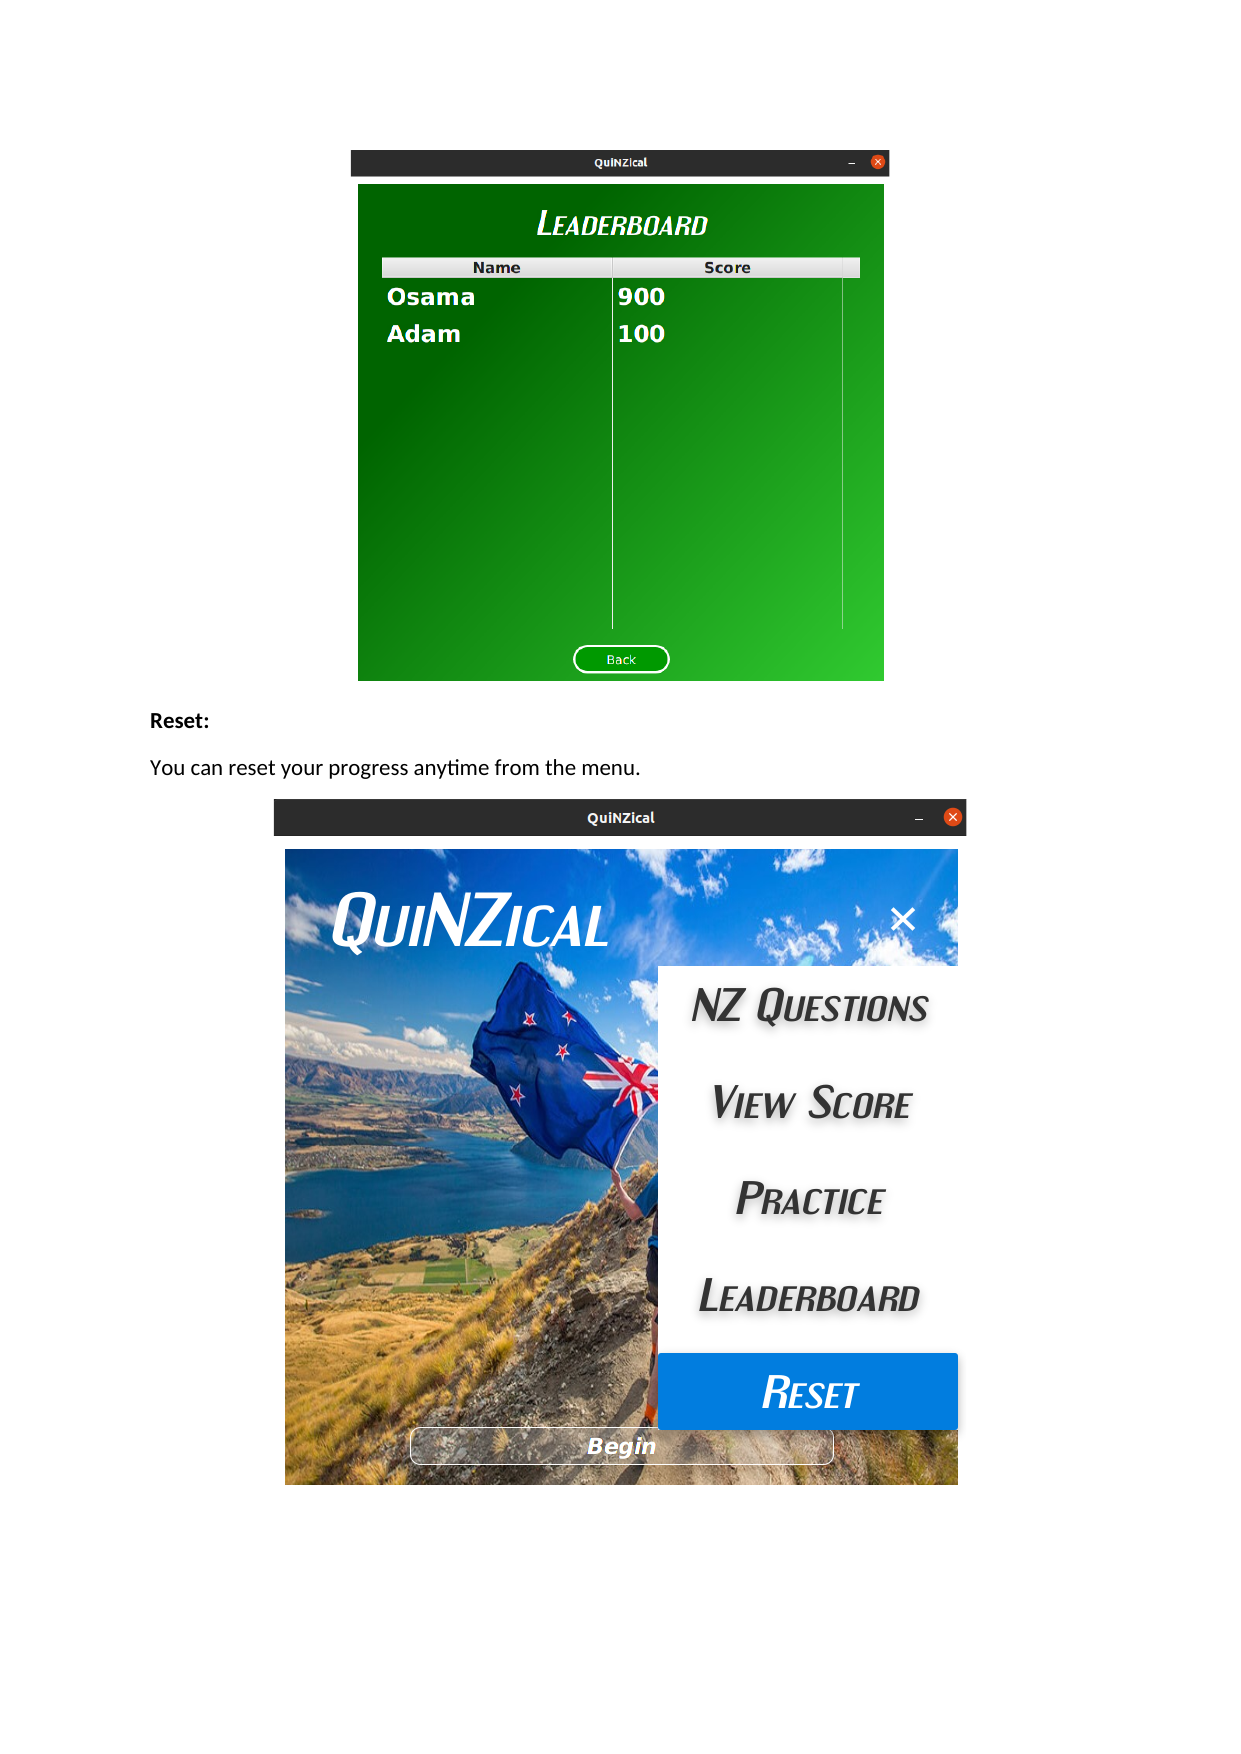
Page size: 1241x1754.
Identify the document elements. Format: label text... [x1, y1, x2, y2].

picture [273, 799, 967, 1492]
text Reset: [150, 706, 1090, 734]
text You can reset your progress anytime from the menu. [150, 753, 1090, 781]
picture [350, 150, 890, 687]
